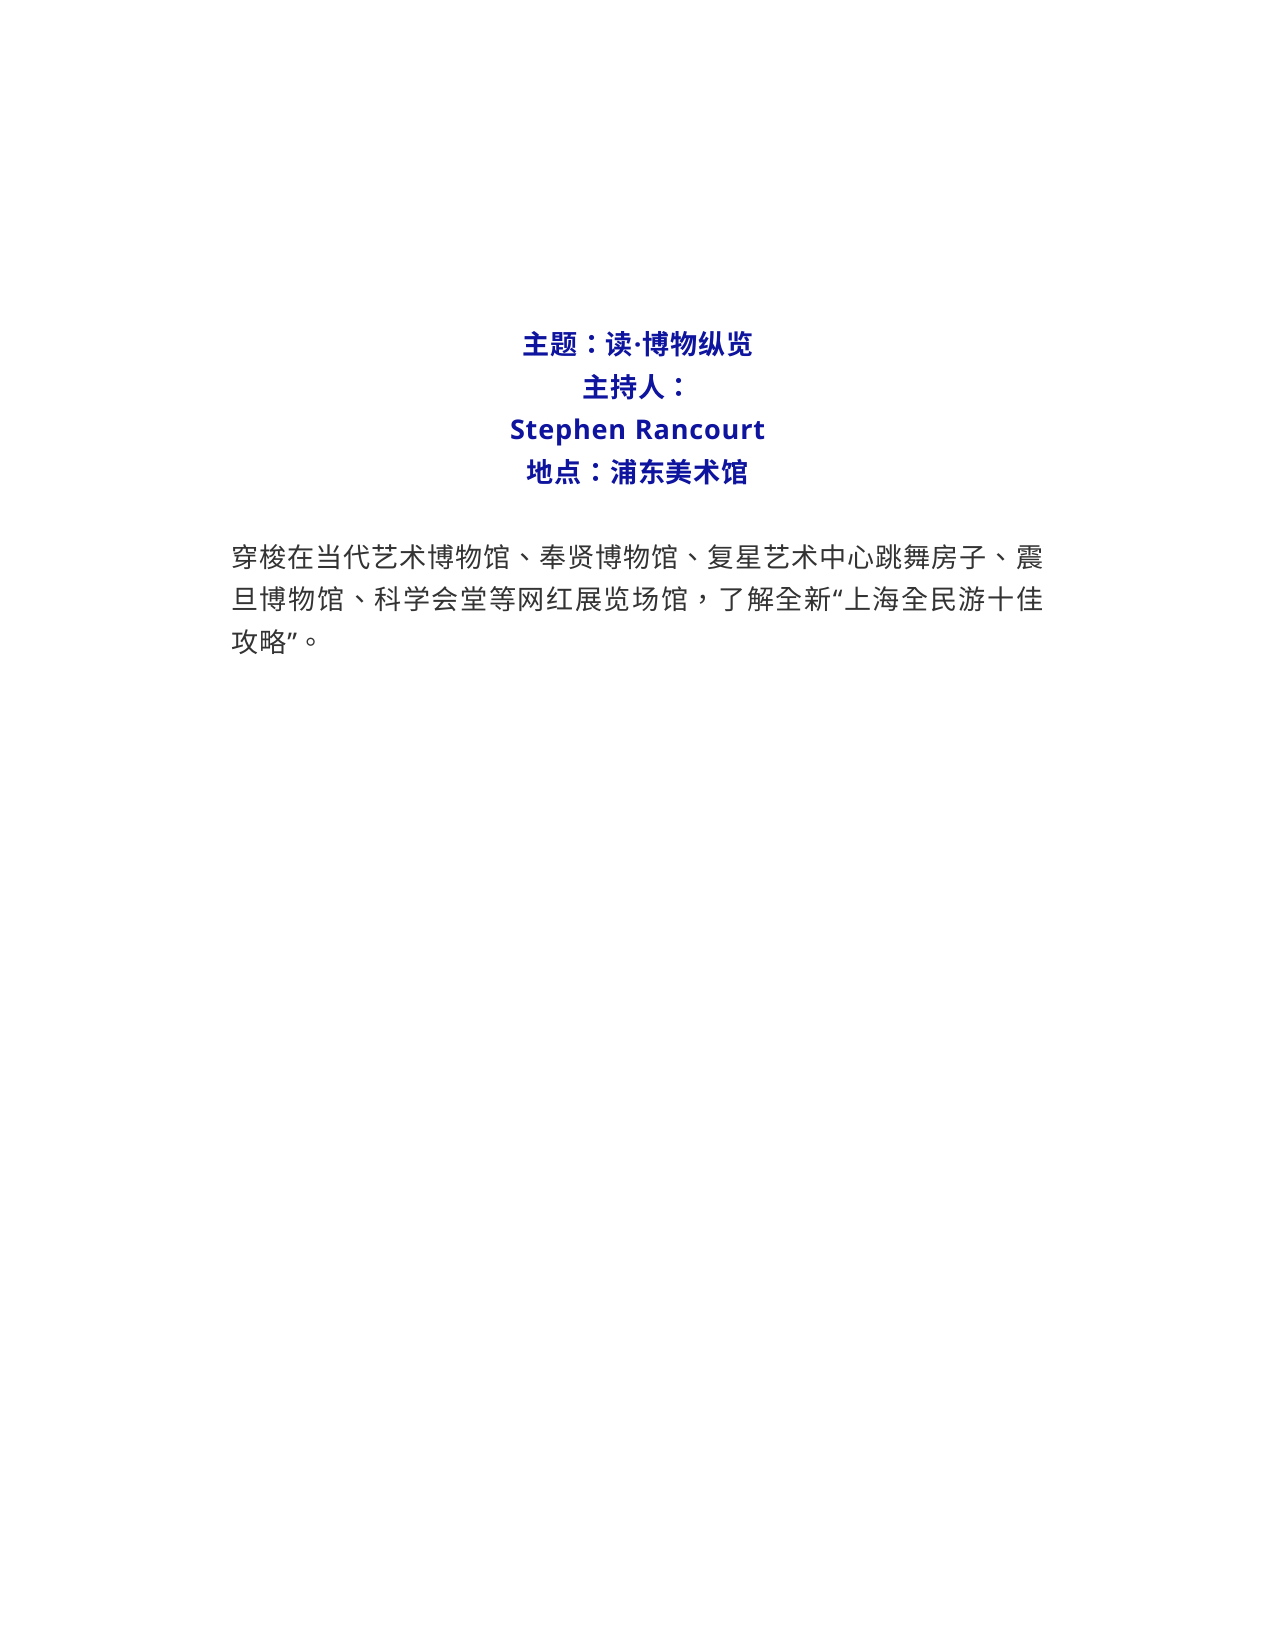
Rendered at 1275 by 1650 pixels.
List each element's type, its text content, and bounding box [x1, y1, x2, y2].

text Stephen Rancourt [231, 405, 1044, 448]
text 穿梭在当代艺术博物馆、奉贤博物馆、复星艺术中心跳舞房子、震旦博物馆、科学会堂等网红展览场馆，了解全新“上海全民游十佳攻略”。 [231, 533, 1044, 660]
text 地点：浦东美术馆 [231, 448, 1044, 490]
text 主题：读·博物纵览 [231, 320, 1044, 363]
text 主持人： [231, 363, 1044, 405]
